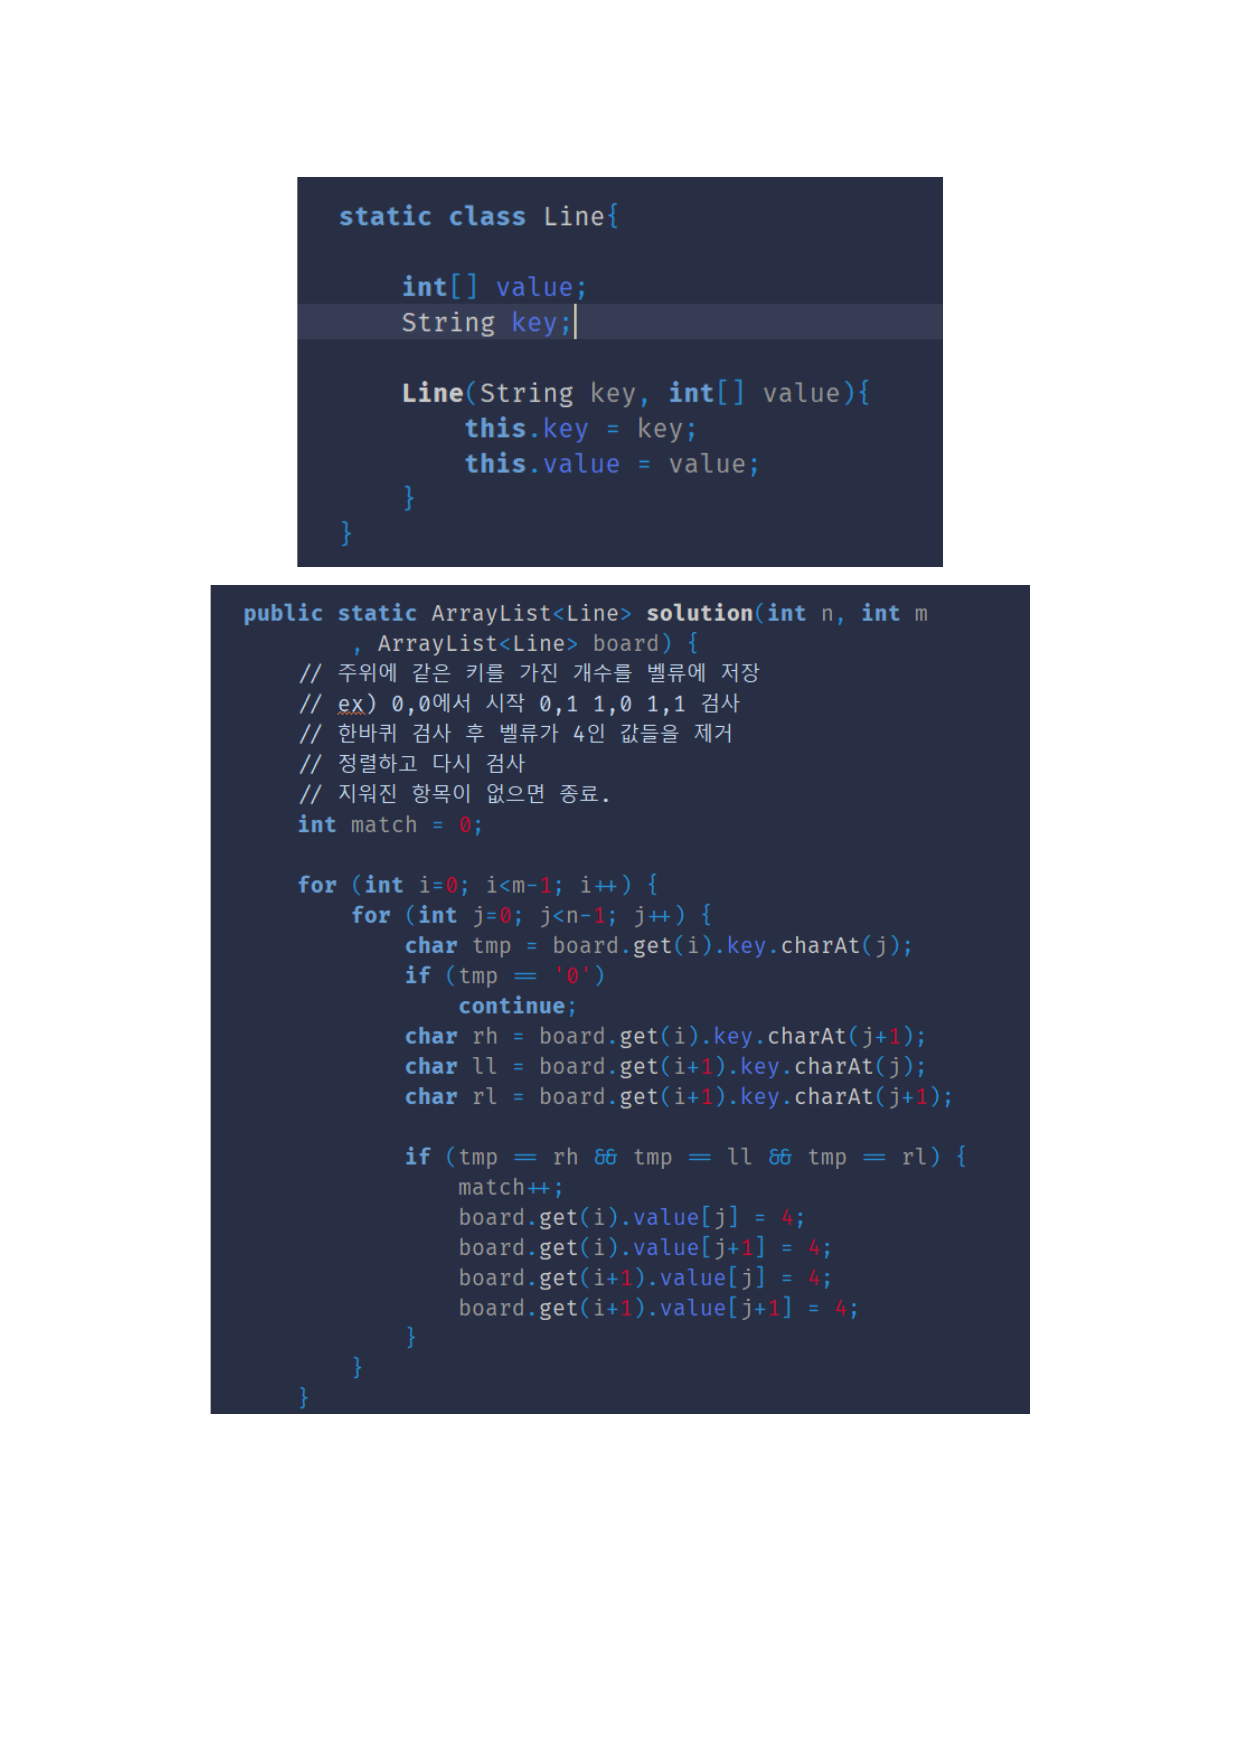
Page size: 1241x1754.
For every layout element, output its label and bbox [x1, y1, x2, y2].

picture [210, 585, 1030, 1414]
picture [297, 177, 943, 567]
